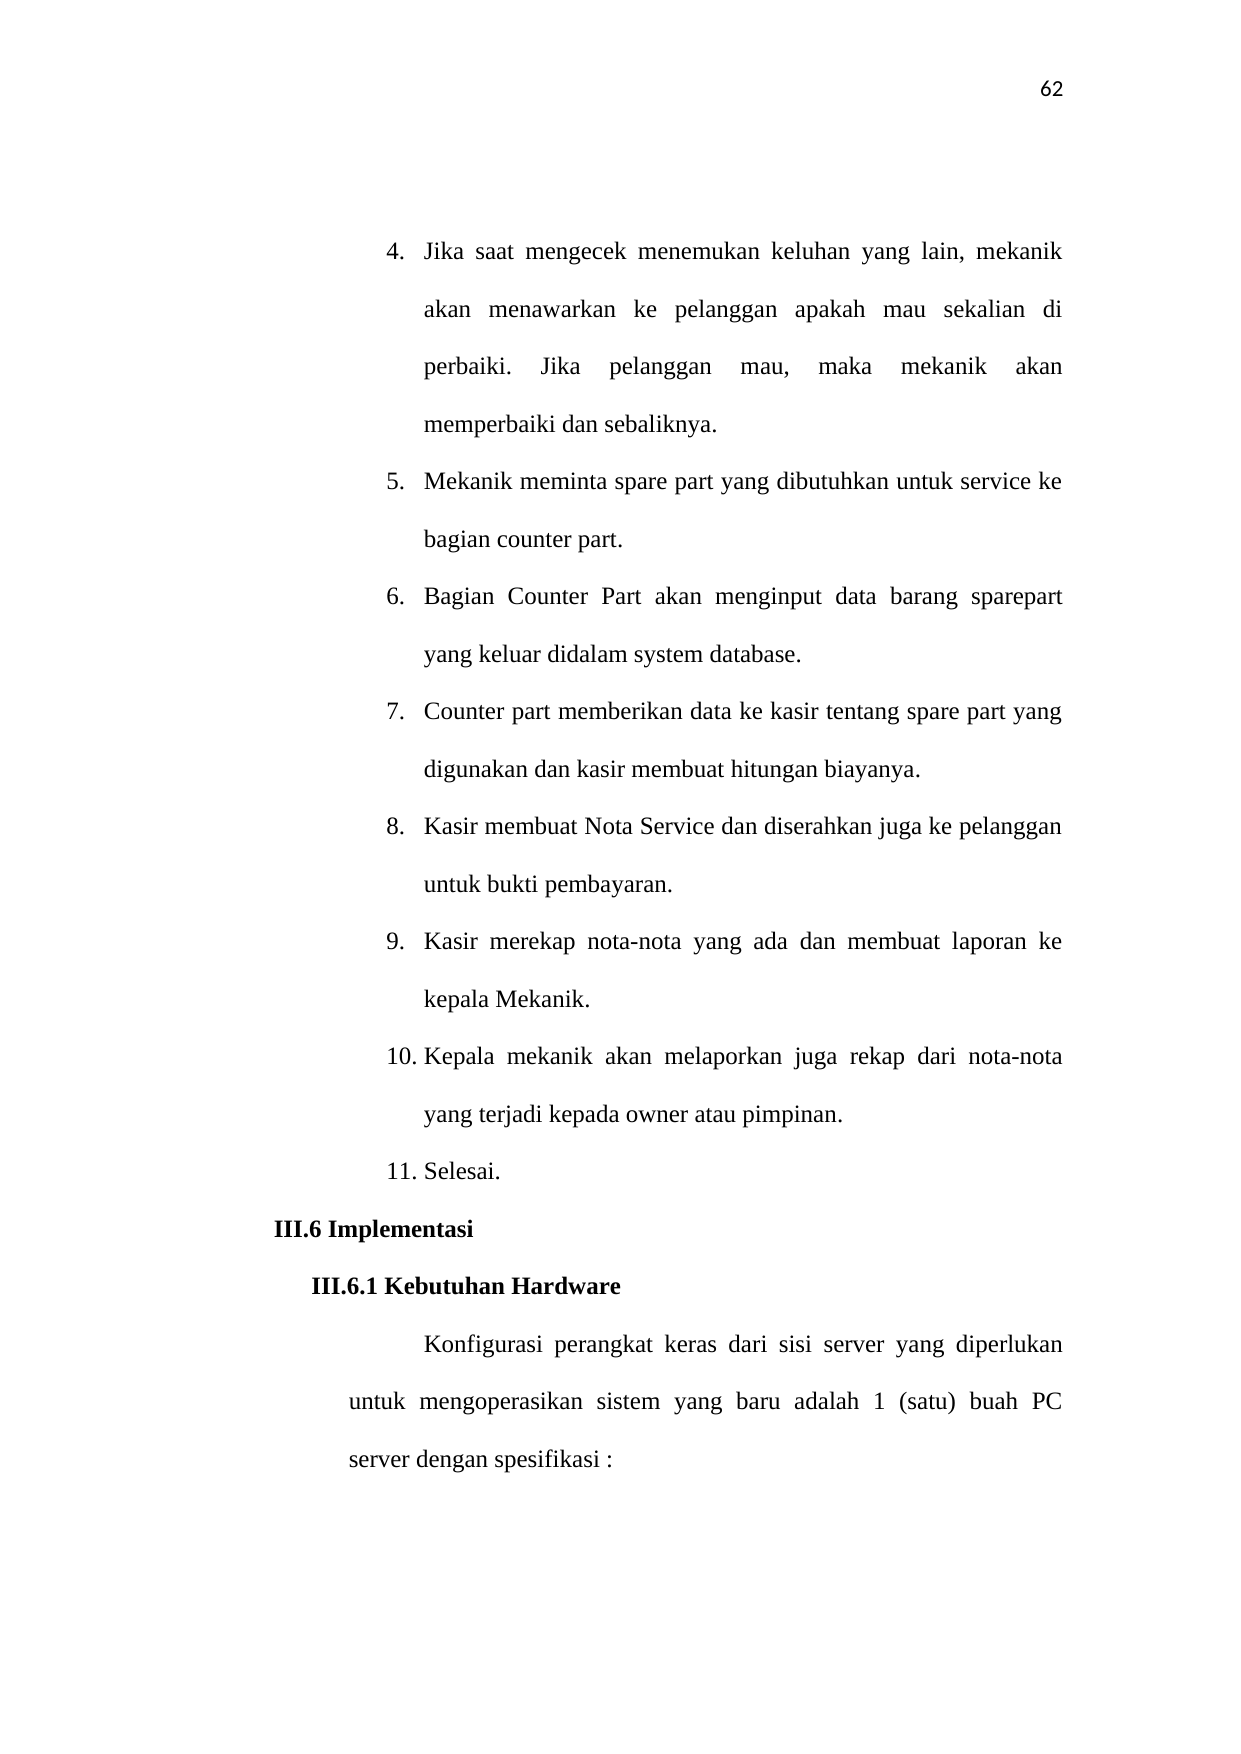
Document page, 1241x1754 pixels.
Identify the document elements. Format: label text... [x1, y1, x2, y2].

subtitle Selesai. [386, 1156, 1063, 1185]
subtitle Jika saat mengecek menemukan keluhan yang lain, mekanik akan menawarkan ke pelanggan apakah mau sekalian di perbaiki. Jika pelanggan mau, maka mekanik akan memperbaiki dan sebaliknya. [386, 236, 1063, 437]
list Konfigurasi perangkat keras dari sisi server yang diperlukan untuk mengoperasikan sistem yang baru adalah 1 (satu) buah PC server dengan spesifikasi : [348, 1329, 1063, 1472]
subtitle Implementasi [273, 1214, 1063, 1242]
subtitle Kasir membuat Nota Service dan diserahkan juga ke pelanggan untuk bukti pembayaran. [386, 811, 1063, 897]
subtitle Counter part memberikan data ke kasir tentang spare part yang digunakan dan kasir membuat hitungan biayanya. [386, 696, 1063, 782]
subtitle Kebutuhan Hardware [311, 1271, 1063, 1300]
subtitle Kasir merekap nota-nota yang ada dan membuat laporan ke kepala Mekanik. [386, 926, 1063, 1012]
subtitle Kepala mekanik akan melaporkan juga rekap dari nota-nota yang terjadi kepada owner atau pimpinan. [386, 1041, 1063, 1127]
list Bagian Counter Part akan menginput data barang sparepart yang keluar didalam system database. [386, 581, 1063, 667]
subtitle Mekanik meminta spare part yang dibutuhkan untuk service ke bagian counter part. [386, 466, 1063, 552]
